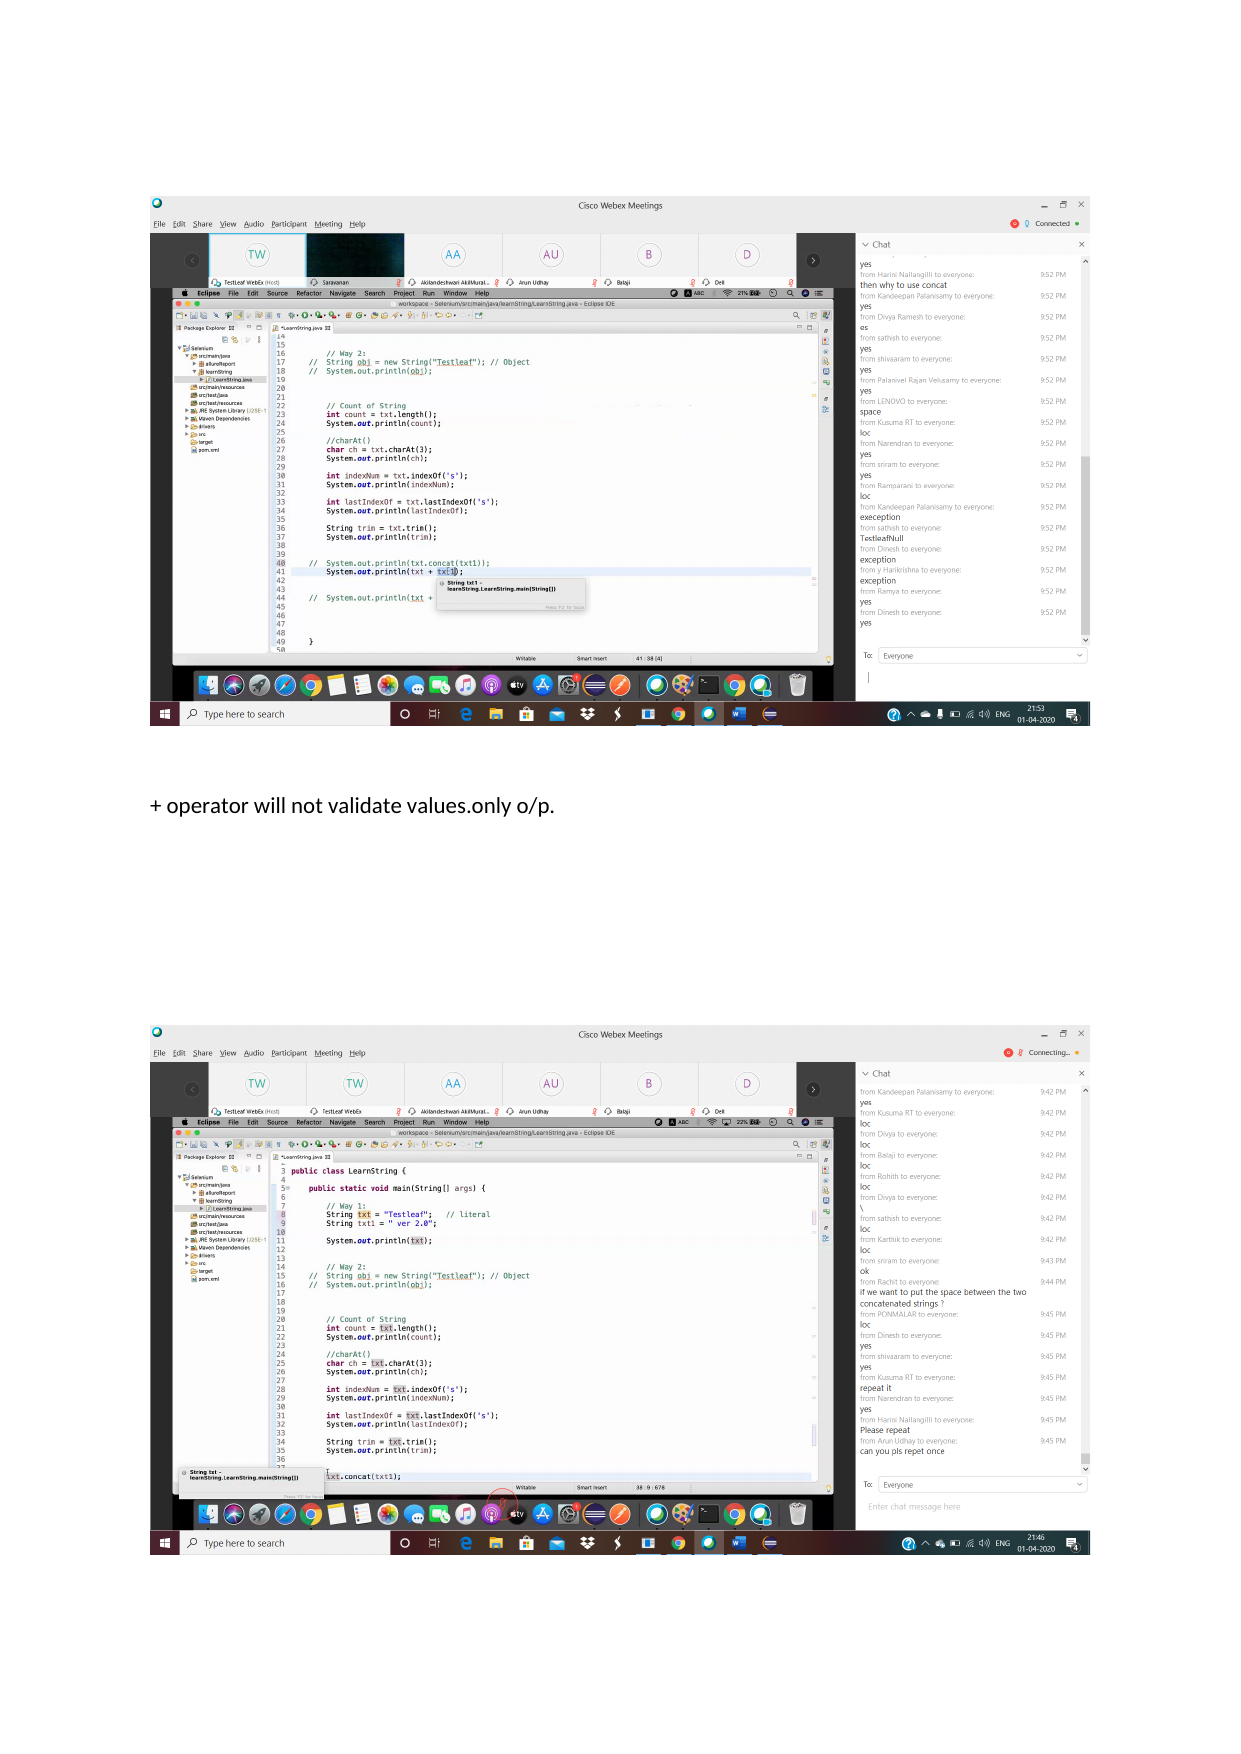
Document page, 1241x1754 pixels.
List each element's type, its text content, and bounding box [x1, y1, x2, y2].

picture [150, 196, 1091, 726]
picture [150, 1025, 1091, 1555]
text + operator will not validate values.only o/p. [150, 791, 1090, 819]
